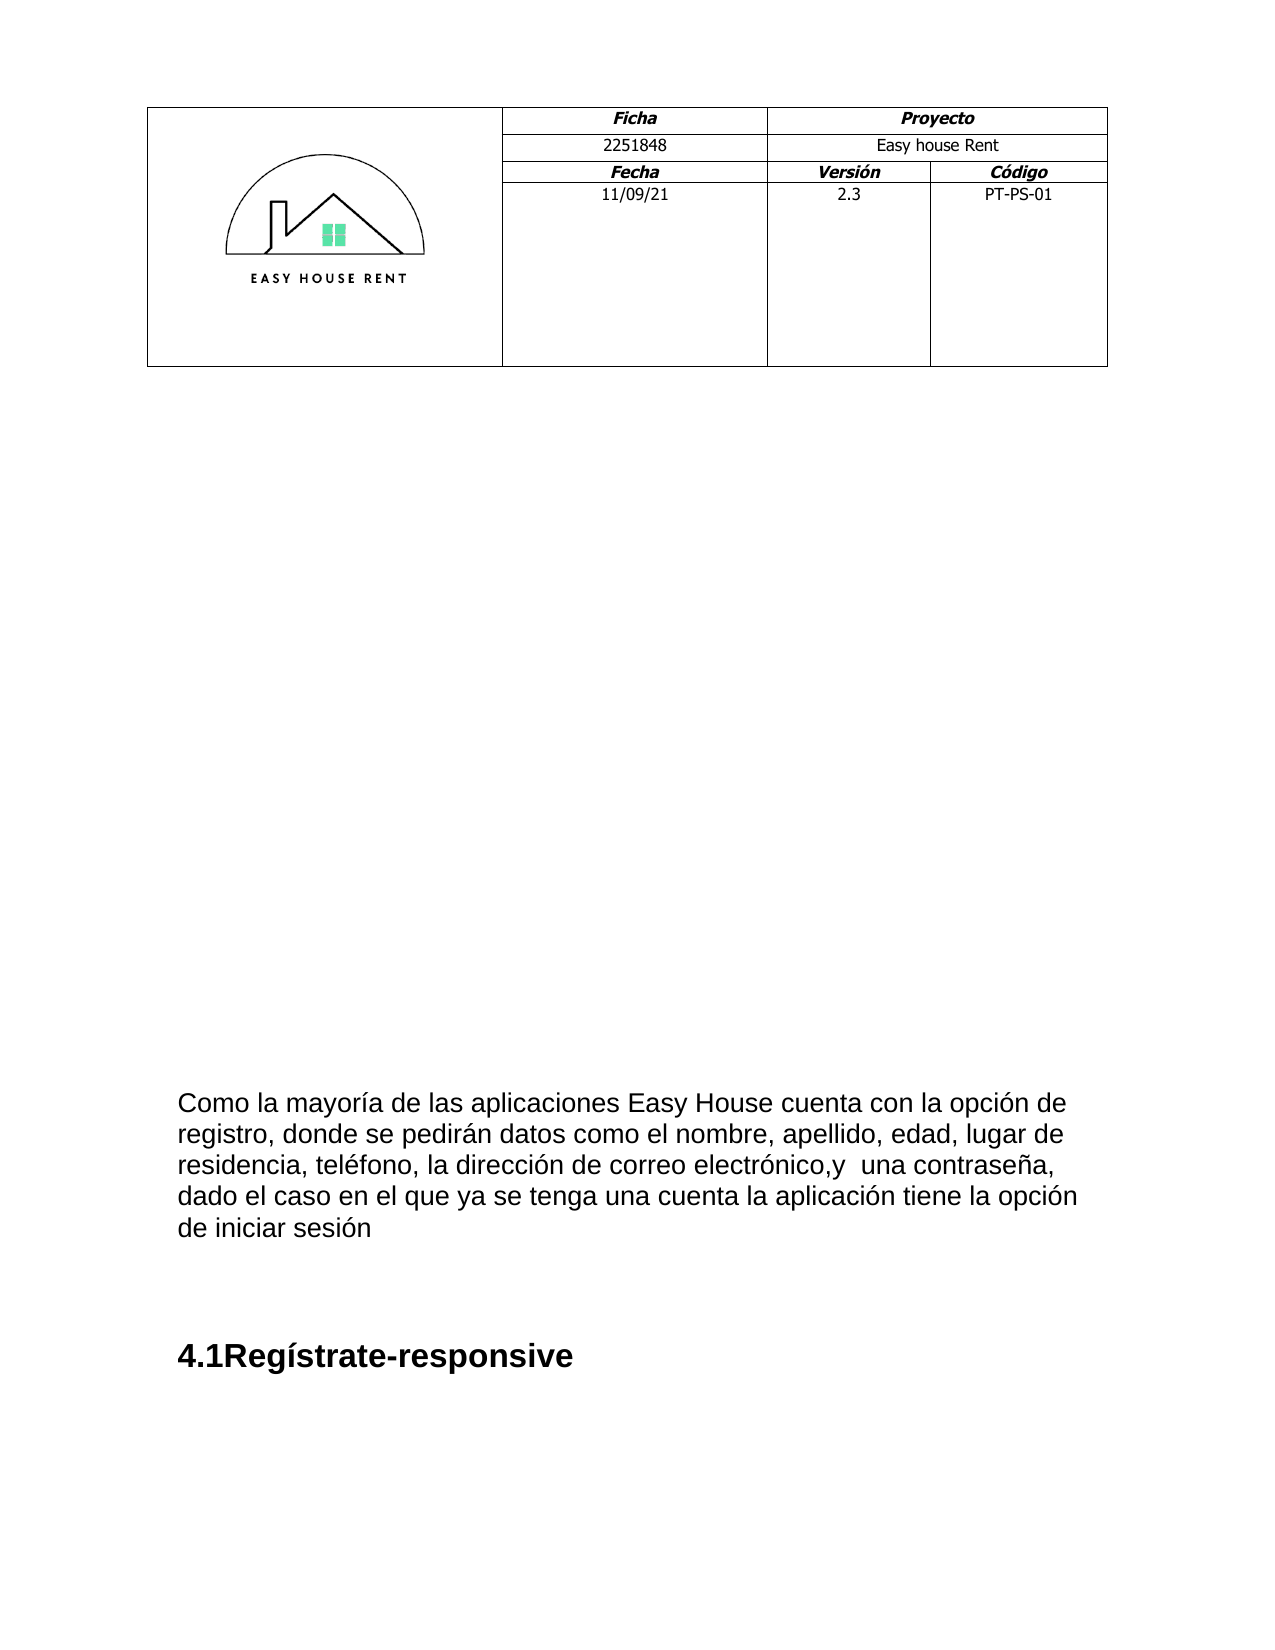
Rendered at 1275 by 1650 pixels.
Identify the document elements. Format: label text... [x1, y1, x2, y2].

subtitle Como la mayoría de las aplicaciones Easy House cuenta con la opción de registro, donde se pedirán datos como el nombre, apellido, edad, lugar de residencia, teléfono, la dirección de correo electrónico,y una contraseña, dado el caso en el que ya se tenga una cuenta la aplicación tiene la opción de iniciar sesión [177, 1087, 1098, 1243]
title 4.1Regístrate-responsive [177, 1336, 1098, 1375]
picture [220, 128, 430, 338]
